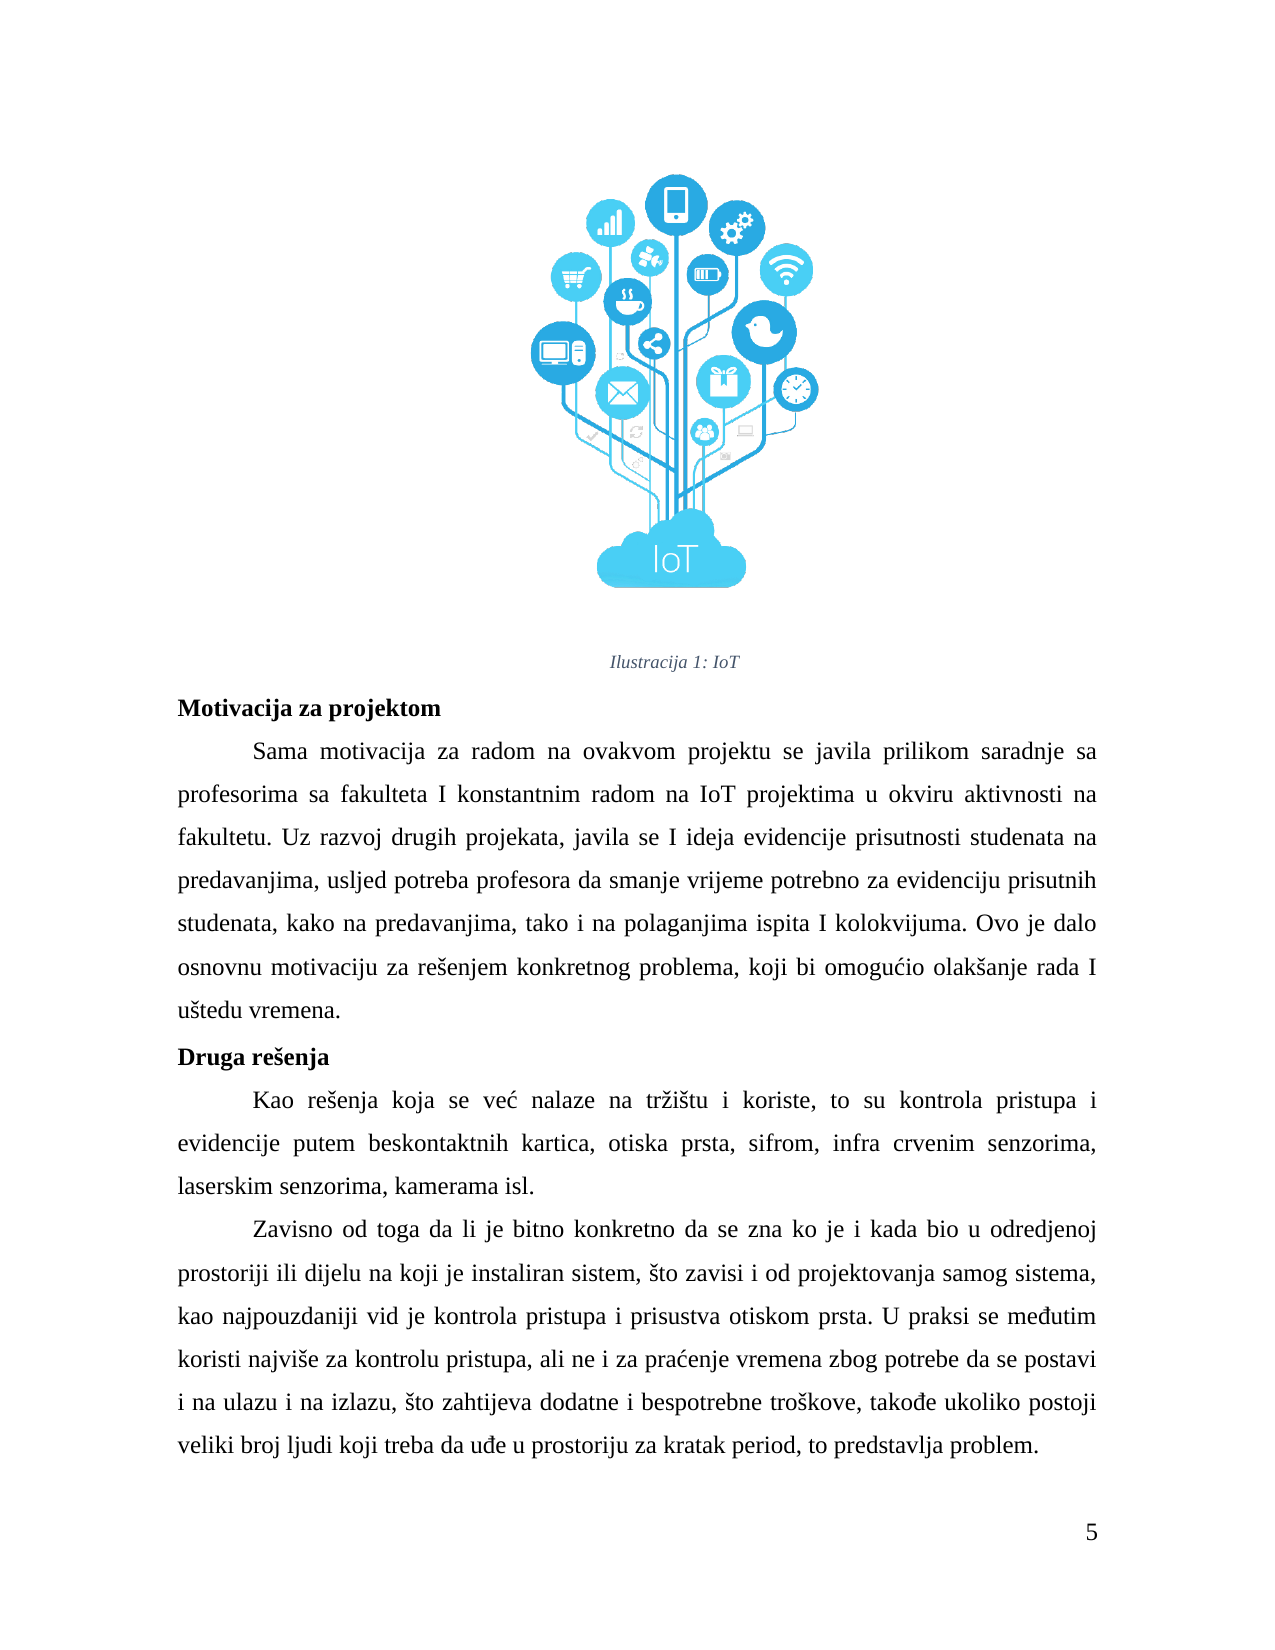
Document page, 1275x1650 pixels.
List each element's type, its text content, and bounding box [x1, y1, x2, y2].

text Kao rešenja koja se već nalaze na tržištu i koriste, to su kontrola pristupa i evidencije putem beskontaktnih kartica, otiska prsta, sifrom, infra crvenim senzorima, laserskim senzorima, kamerama isl. [177, 1085, 1098, 1200]
subtitle Motivacija za projektom [177, 693, 1098, 722]
text Zavisno od toga da li je bitno konkretno da se zna ko je i kada bio u odredjenoj prostoriji ili dijelu na koji je instaliran sistem, što zavisi i od projektovanja samog sistema, kao najpouzdaniji vid je kontrola pristupa i prisustva otiskom prsta. U praksi se međutim koristi najviše za kontrolu pristupa, ali ne i za praćenje vremena zbog potrebe da se postavi i na ulazu i na izlazu, što zahtijeva dodatne i bespotrebne troškove, takođe ukoliko postoji veliki broj ljudi koji treba da uđe u prostoriju za kratak period, to predstavlja problem. [177, 1214, 1098, 1459]
text Sama motivacija za radom na ovakvom projektu se javila prilikom saradnje sa profesorima sa fakulteta I konstantnim radom na IoT projektima u okviru aktivnosti na fakultetu. Uz razvoj drugih projekata, javila se I ideja evidencije prisutnosti studenata na predavanjima, usljed potreba profesora da smanje vrijeme potrebno za evidenciju prisutnih studenata, kako na predavanjima, tako i na polaganjima ispita I kolokvijuma. Ovo je dalo osnovnu motivaciju za rešenjem konkretnog problema, koji bi omogućio olakšanje rada I uštedu vremena. [177, 736, 1098, 1023]
picture [430, 147, 920, 637]
subtitle Druga rešenja [177, 1042, 1098, 1071]
